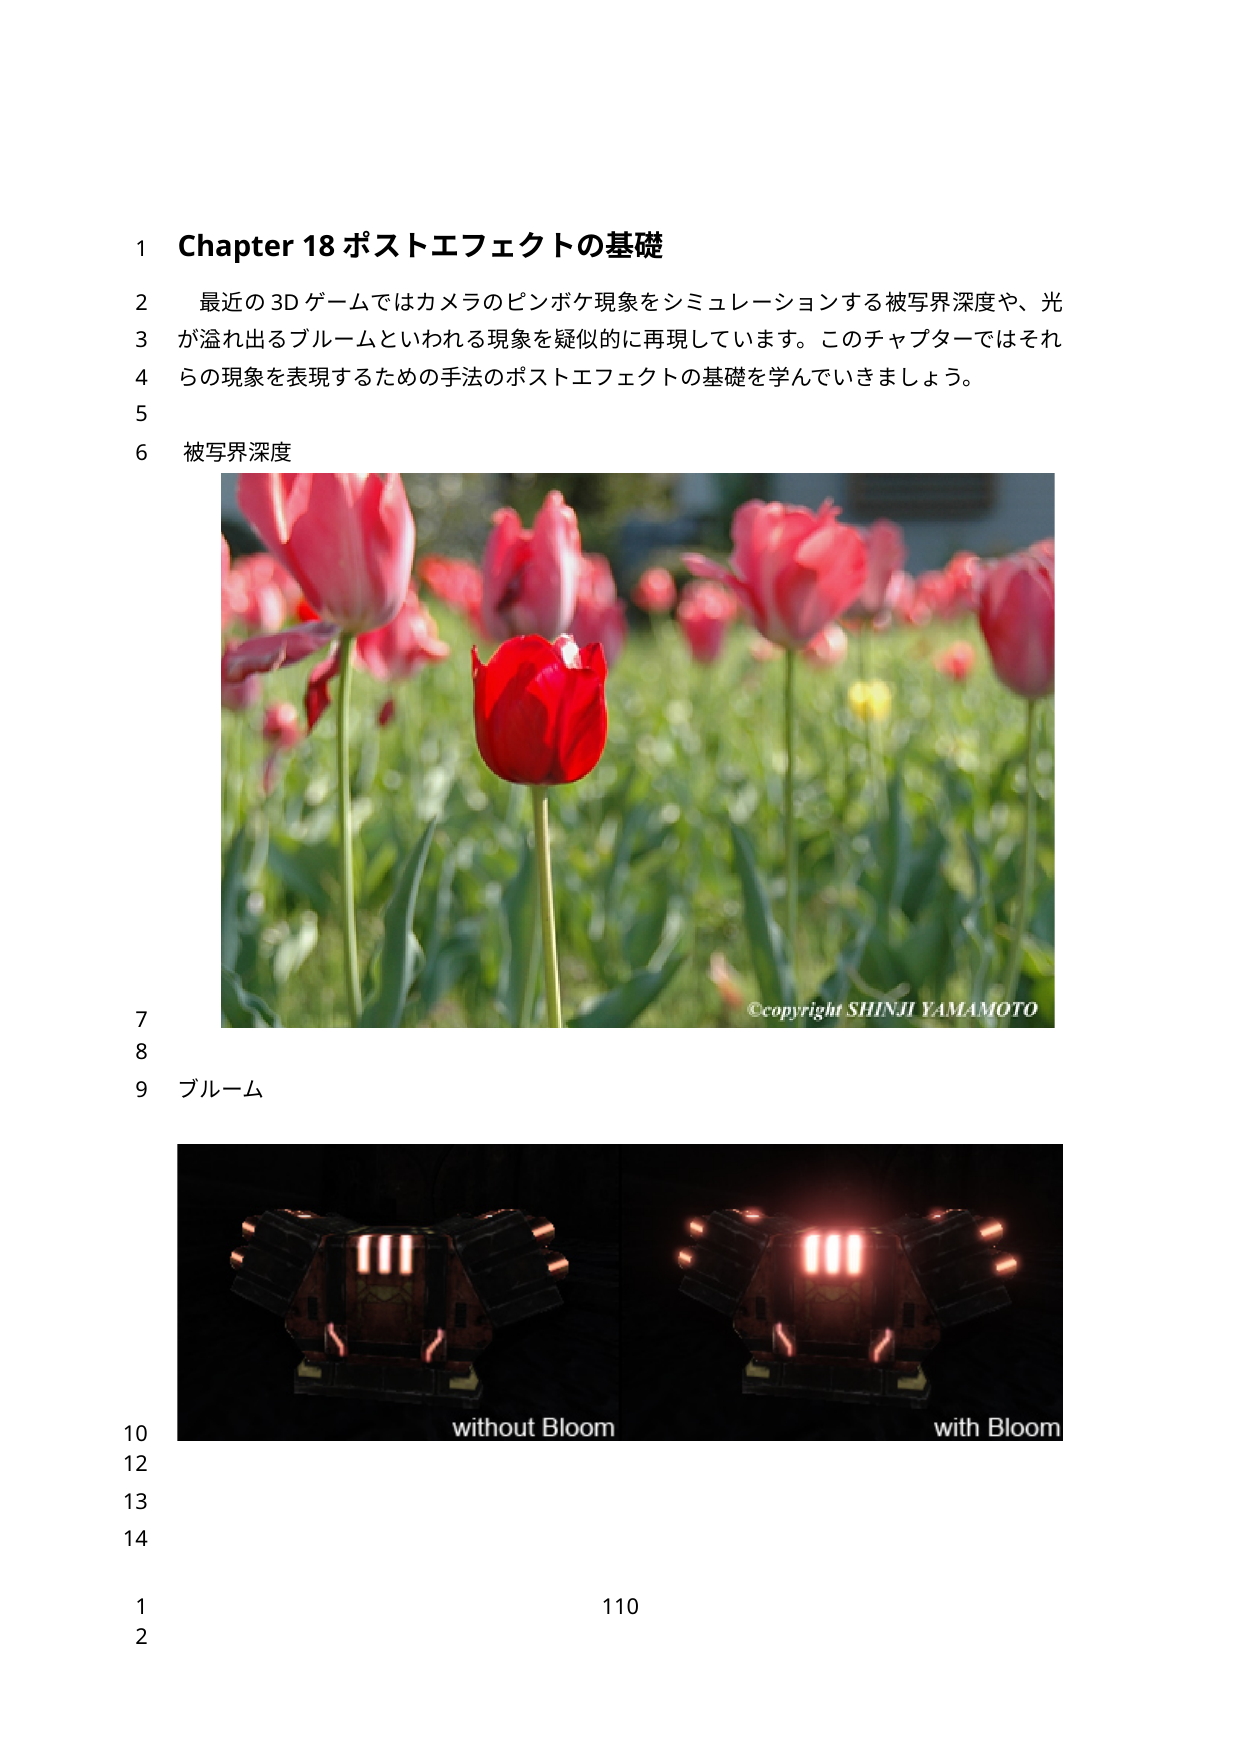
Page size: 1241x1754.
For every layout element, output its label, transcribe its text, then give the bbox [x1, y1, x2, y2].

text Chapter 18 ポストエフェクトの基礎 [177, 207, 1063, 282]
picture [177, 1144, 1063, 1441]
text ブルーム [177, 1069, 1063, 1107]
picture [221, 473, 1055, 1028]
text 被写界深度 [177, 432, 1063, 469]
text 最近の3Dゲームではカメラのピンボケ現象をシミュレーションする被写界深度や、光が溢れ出るブルームといわれる現象を疑似的に再現しています。このチャプターではそれらの現象を表現するための手法のポストエフェクトの基礎を学んでいきましょう。 [177, 282, 1063, 394]
